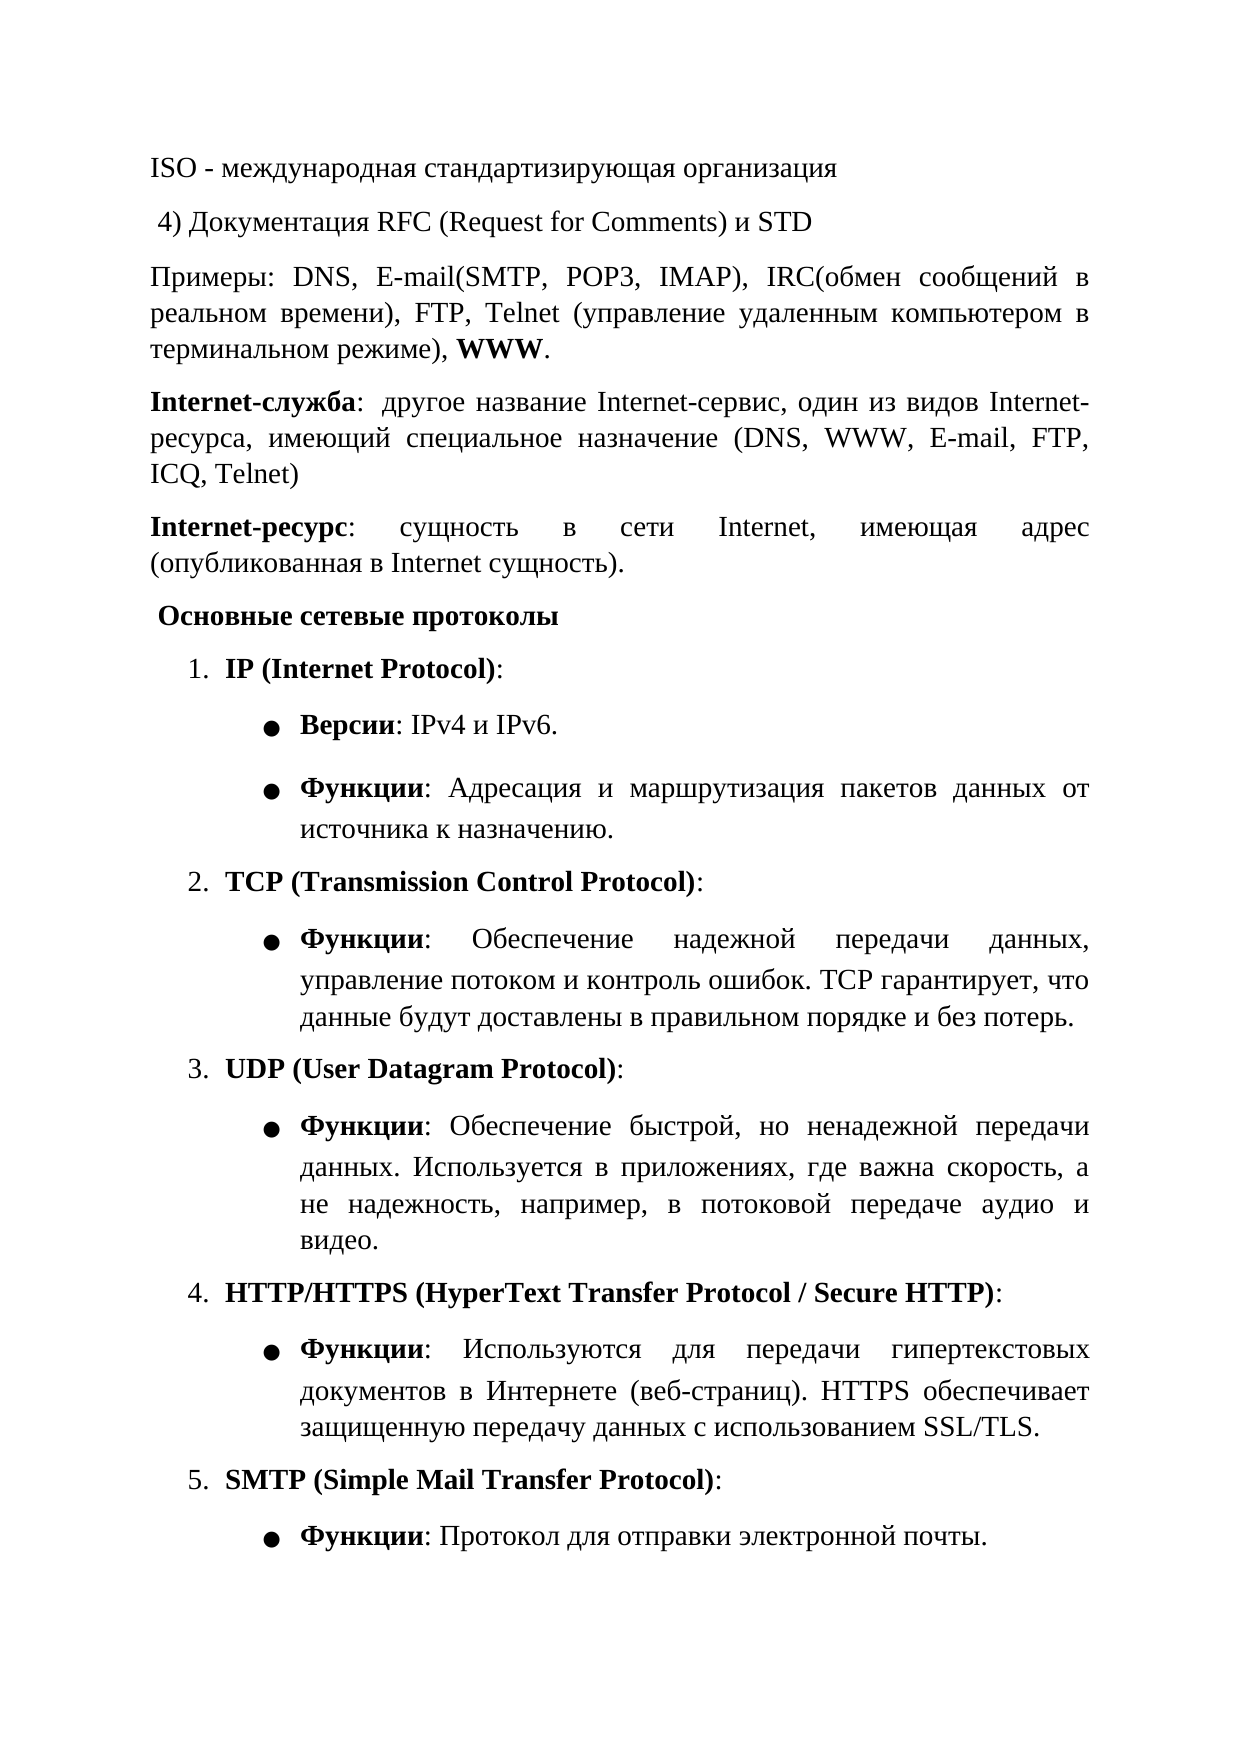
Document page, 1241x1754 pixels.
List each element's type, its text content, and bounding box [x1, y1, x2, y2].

text ISO - международная стандартизирующая организация [150, 150, 1090, 183]
list Функции: Протокол для отправки электронной почты. [262, 1514, 1090, 1557]
list IP (Internet Protocol): [187, 651, 1090, 684]
text Основные сетевые протоколы [150, 598, 1090, 631]
text 4) Документация RFC (Request for Comments) и STD [150, 204, 1090, 238]
list HTTP/HTTPS (HyperText Transfer Protocol / Secure HTTP): [187, 1275, 1090, 1308]
list UDP (User Datagram Protocol): [187, 1051, 1090, 1085]
list Версии: IPv4 и IPv6. [262, 703, 1090, 746]
list Функции: Используются для передачи гипертекстовых документов в Интернете (веб-страниц). HTTPS обеспечивает защищенную передачу данных с использованием SSL/TLS. [262, 1327, 1090, 1442]
list Функции: Обеспечение быстрой, но ненадежной передачи данных. Используется в приложениях, где важна скорость, а не надежность, например, в потоковой передаче аудио и видео. [262, 1104, 1090, 1255]
list SMTP (Simple Mail Transfer Protocol): [187, 1462, 1090, 1495]
list TCP (Transmission Control Protocol): [187, 864, 1090, 898]
text Internet-служба: другое название Internet-сервис, один из видов Internet-ресурса, имеющий специальное назначение (DNS, WWW, E-mail, FTP, ICQ, Telnet) [150, 384, 1090, 490]
text Примеры: DNS, E-mail(SMTP, POP3, IMAP), IRC(обмен сообщений в реальном времени), FTP, Telnet (управление удаленным компьютером в терминальном режиме), WWW. [150, 259, 1090, 364]
list Функции: Обеспечение надежной передачи данных, управление потоком и контроль ошибок. TCP гарантирует, что данные будут доставлены в правильном порядке и без потерь. [262, 917, 1090, 1032]
text Internet-ресурс: сущность в сети Internet, имеющая адрес (опубликованная в Internet сущность). [150, 509, 1090, 579]
list Функции: Адресация и маршрутизация пакетов данных от источника к назначению. [262, 766, 1090, 845]
